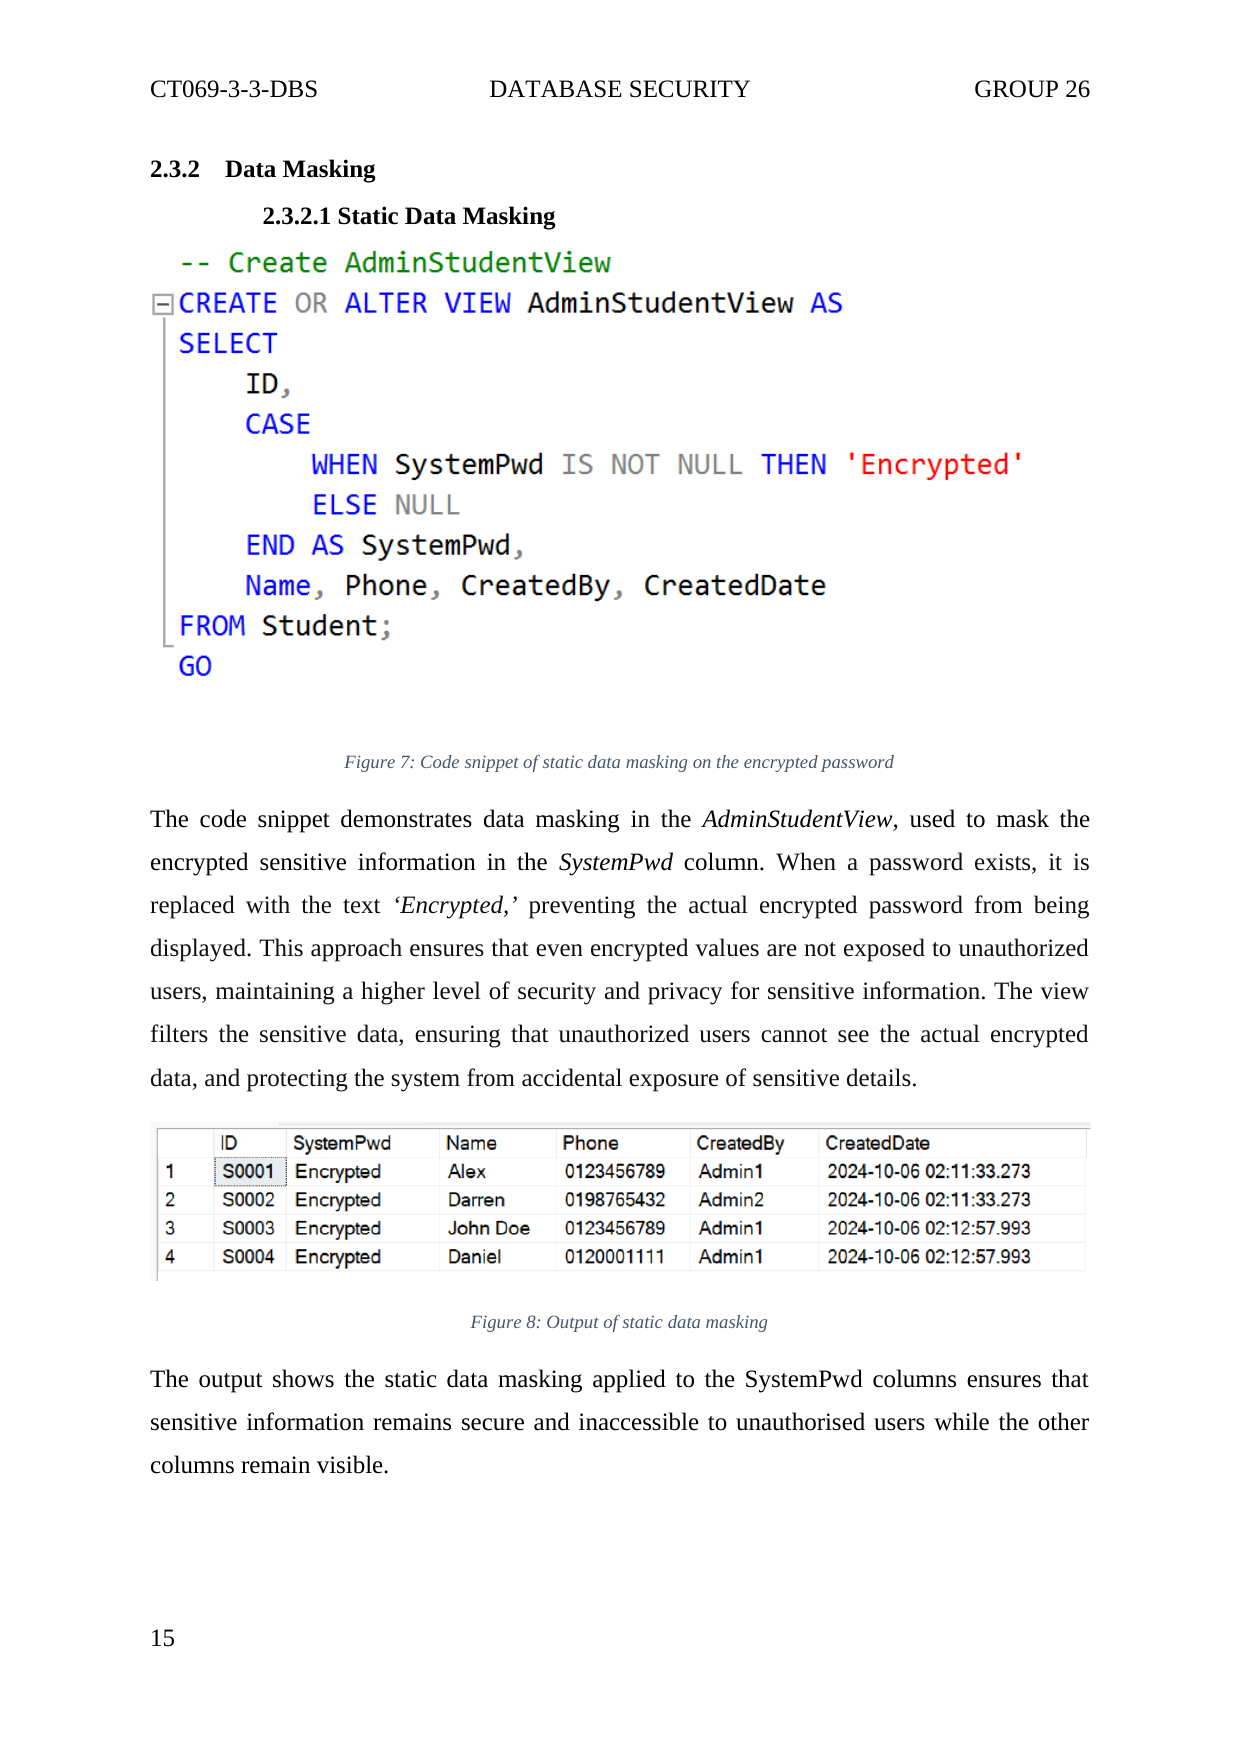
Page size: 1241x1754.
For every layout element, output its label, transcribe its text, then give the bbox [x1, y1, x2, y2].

text The code snippet demonstrates data masking in the AdminStudentView, used to mask the encrypted sensitive information in the SystemPwd column. When a password exists, it is replaced with the text ‘Encrypted,’ preventing the actual encrypted password from being displayed. This approach ensures that even encrypted values are not exposed to unauthorized users, maintaining a higher level of security and privacy for sensitive information. The view filters the sensitive data, ensuring that unauthorized users cannot see the actual encrypted data, and protecting the system from accidental exposure of sensitive details. [150, 804, 1090, 1091]
subtitle Static Data Masking [262, 201, 1090, 230]
picture [150, 244, 1091, 732]
text The output shows the static data masking applied to the SystemPwd columns ensures that sensitive information remains secure and inaccessible to unauthorised users while the other columns remain visible. [150, 1364, 1090, 1479]
subtitle Data Masking [150, 154, 1090, 183]
picture [150, 1122, 1091, 1281]
